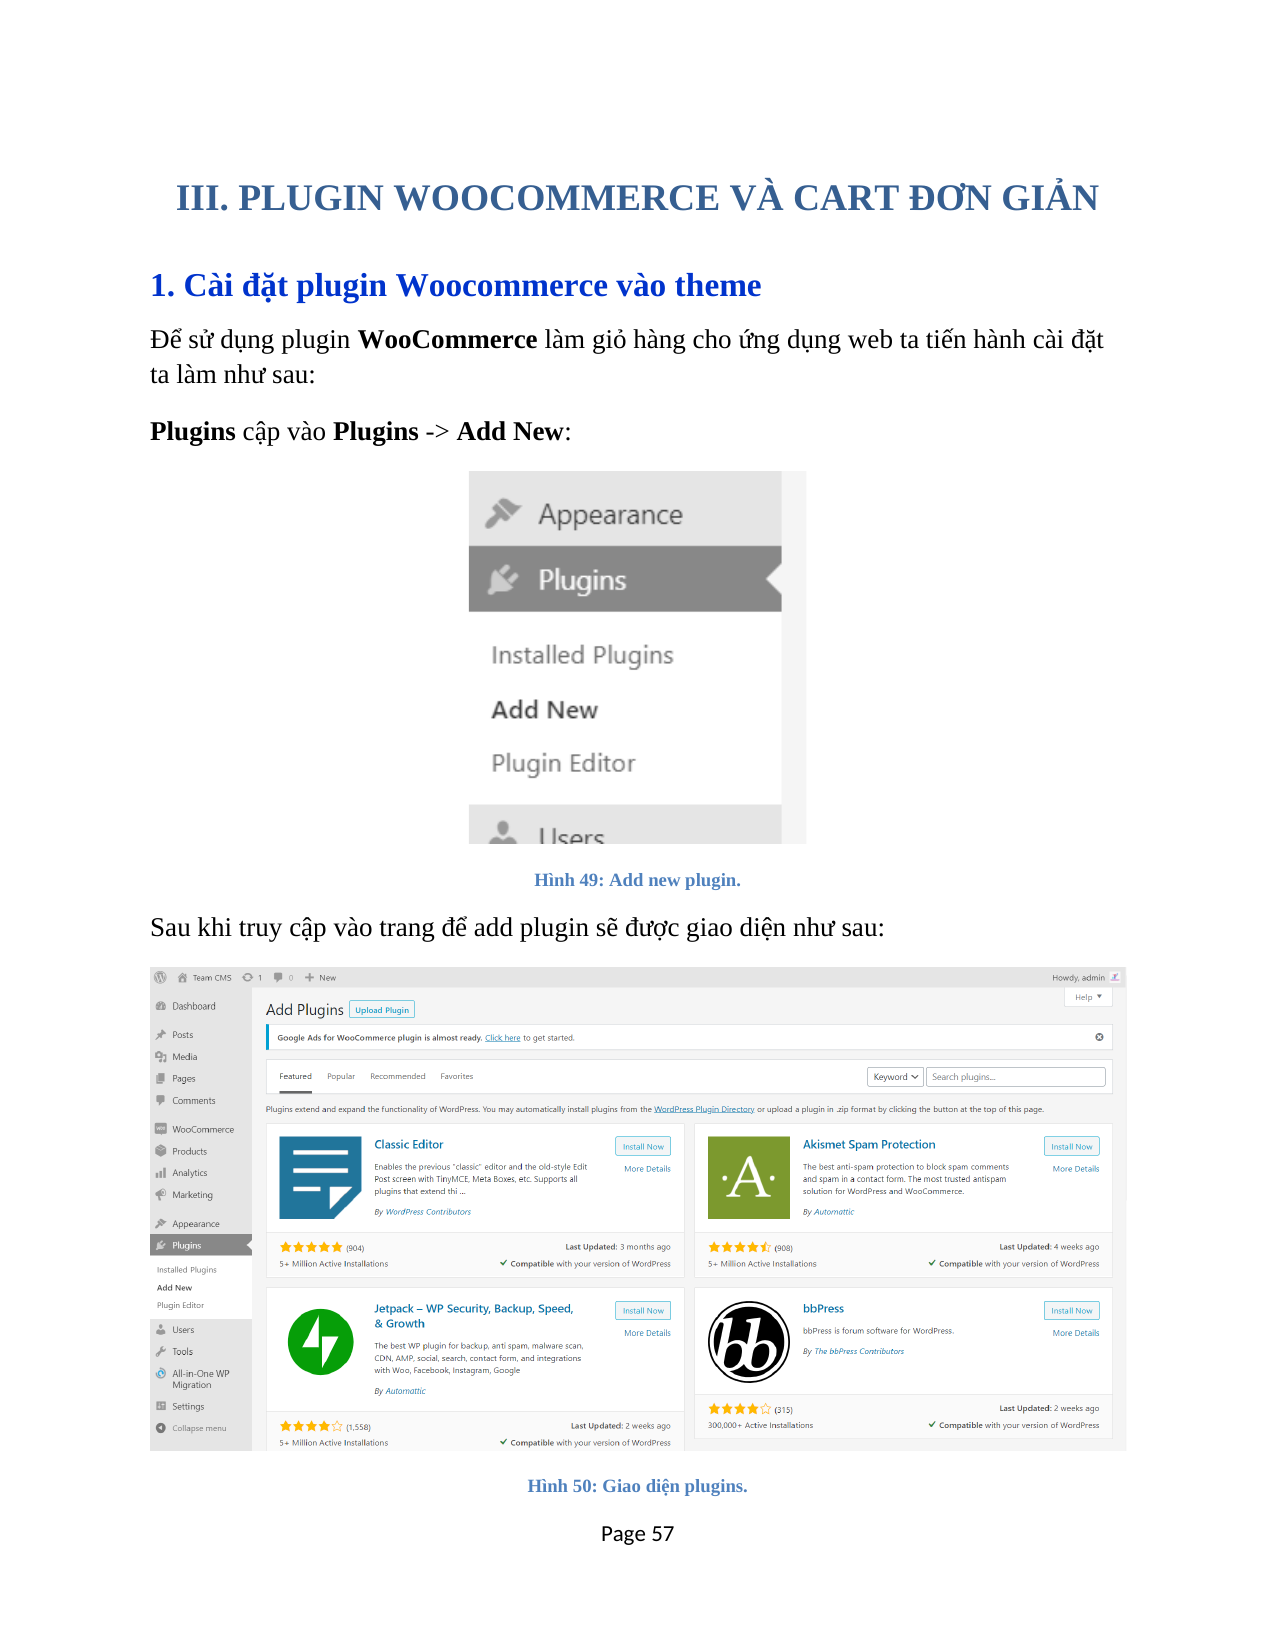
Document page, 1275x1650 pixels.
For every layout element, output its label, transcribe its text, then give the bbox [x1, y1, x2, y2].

text Plugins cập vào Plugins -> Add New: [150, 415, 1125, 446]
text Sau khi truy cập vào trang để add plugin sẽ được giao diện như sau: [150, 911, 1125, 942]
picture [150, 967, 1127, 1451]
text Để sử dụng plugin WooCommerce làm giỏ hàng cho ứng dụng web ta tiến hành cài đặt ta làm như sau: [150, 323, 1125, 390]
subtitle 1. Cài đặt plugin Woocommerce vào theme [150, 265, 1125, 304]
text Hình 49: Add new plugin. [150, 869, 1125, 890]
picture [468, 471, 807, 844]
text Hình 50: Giao diện plugins. [150, 1475, 1125, 1497]
subtitle III. PLUGIN WOOCOMMERCE VÀ CART ĐƠN GIẢN [150, 175, 1125, 218]
